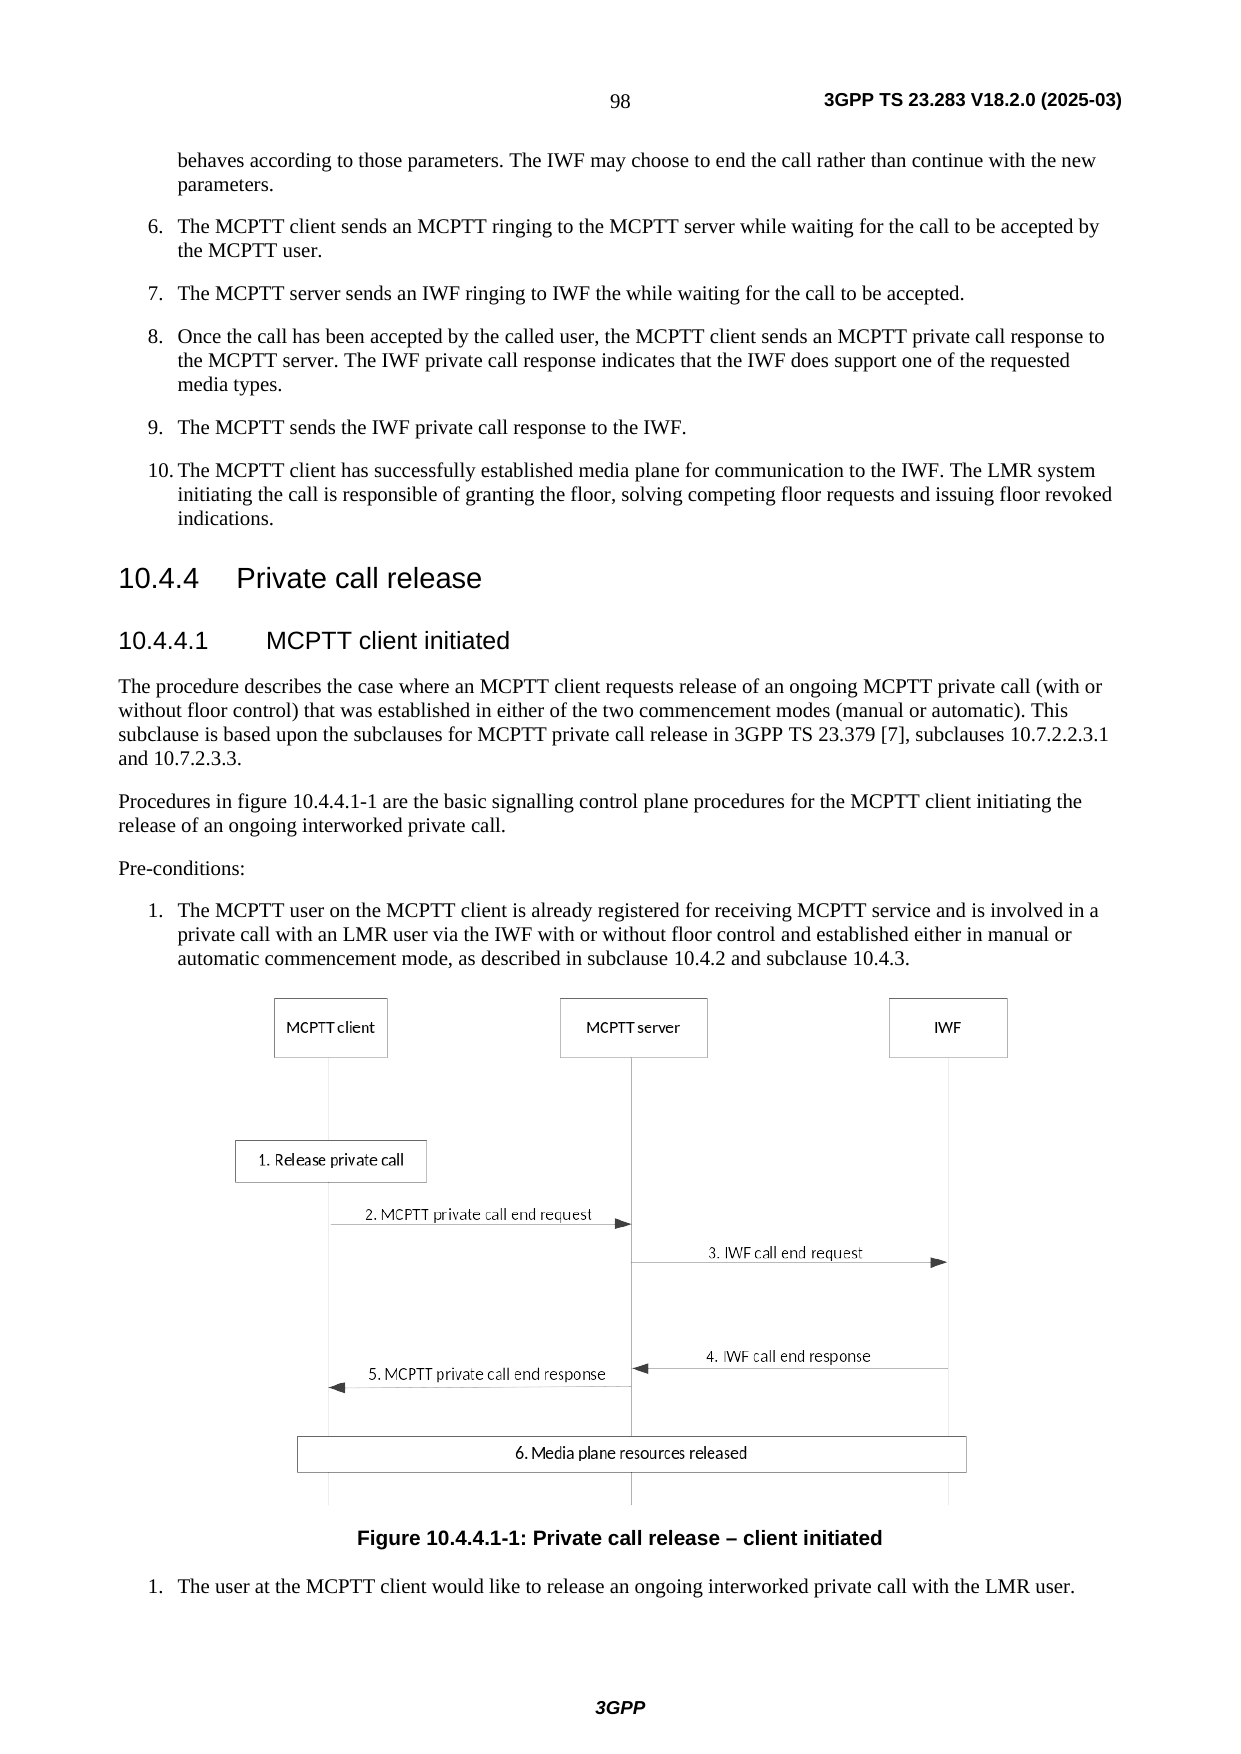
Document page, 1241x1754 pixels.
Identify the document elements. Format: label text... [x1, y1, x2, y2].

subtitle 10.4.4 Private call release [118, 561, 1122, 595]
text Procedures in figure 10.4.4.1-1 are the basic signalling control plane procedures for the MCPTT client initiating the release of an ongoing interworked private call. [118, 788, 1122, 837]
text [148, 147, 1122, 196]
text 10. The MCPTT client has successfully established media plane for communication to the IWF. The LMR system initiating the call is responsible of granting the floor, solving competing floor requests and issuing floor revoked indications. [148, 458, 1122, 530]
text 6. The MCPTT client sends an MCPTT ringing to the MCPTT server while waiting for the call to be accepted by the MCPTT user. [148, 214, 1122, 262]
subtitle 10.4.4.1 MCPTT client initiated [118, 626, 1122, 655]
text 1. The MCPTT user on the MCPTT client is already registered for receiving MCPTT service and is involved in a private call with an LMR user via the IWF with or without floor control and established either in manual or automatic commencement mode, as described in subclause 10.4.2 and subclause 10.4.3. [148, 898, 1122, 970]
text 8. Once the call has been accepted by the called user, the MCPTT client sends an MCPTT private call response to the MCPTT server. The IWF private call response indicates that the IWF does support one of the requested media types. [148, 324, 1122, 396]
text The procedure describes the case where an MCPTT client requests release of an ongoing MCPTT private call (with or without floor control) that was established in either of the two commencement modes (manual or automatic). This subclause is based upon the subclauses for MCPTT private call release in 3GPP TS 23.379 [7], subclauses 10.7.2.2.3.1 and 10.7.2.3.3. [118, 673, 1122, 770]
text Pre-conditions: [118, 855, 1122, 879]
text 1. The user at the MCPTT client would like to release an ongoing interworked private call with the LMR user. [148, 1574, 1122, 1598]
text Figure 10.4.4.1-1: Private call release – client initiated [118, 1526, 1122, 1549]
text 7. The MCPTT server sends an IWF ringing to IWF the while waiting for the call to be accepted. [148, 281, 1122, 305]
text 9. The MCPTT sends the IWF private call response to the IWF. [148, 415, 1122, 439]
